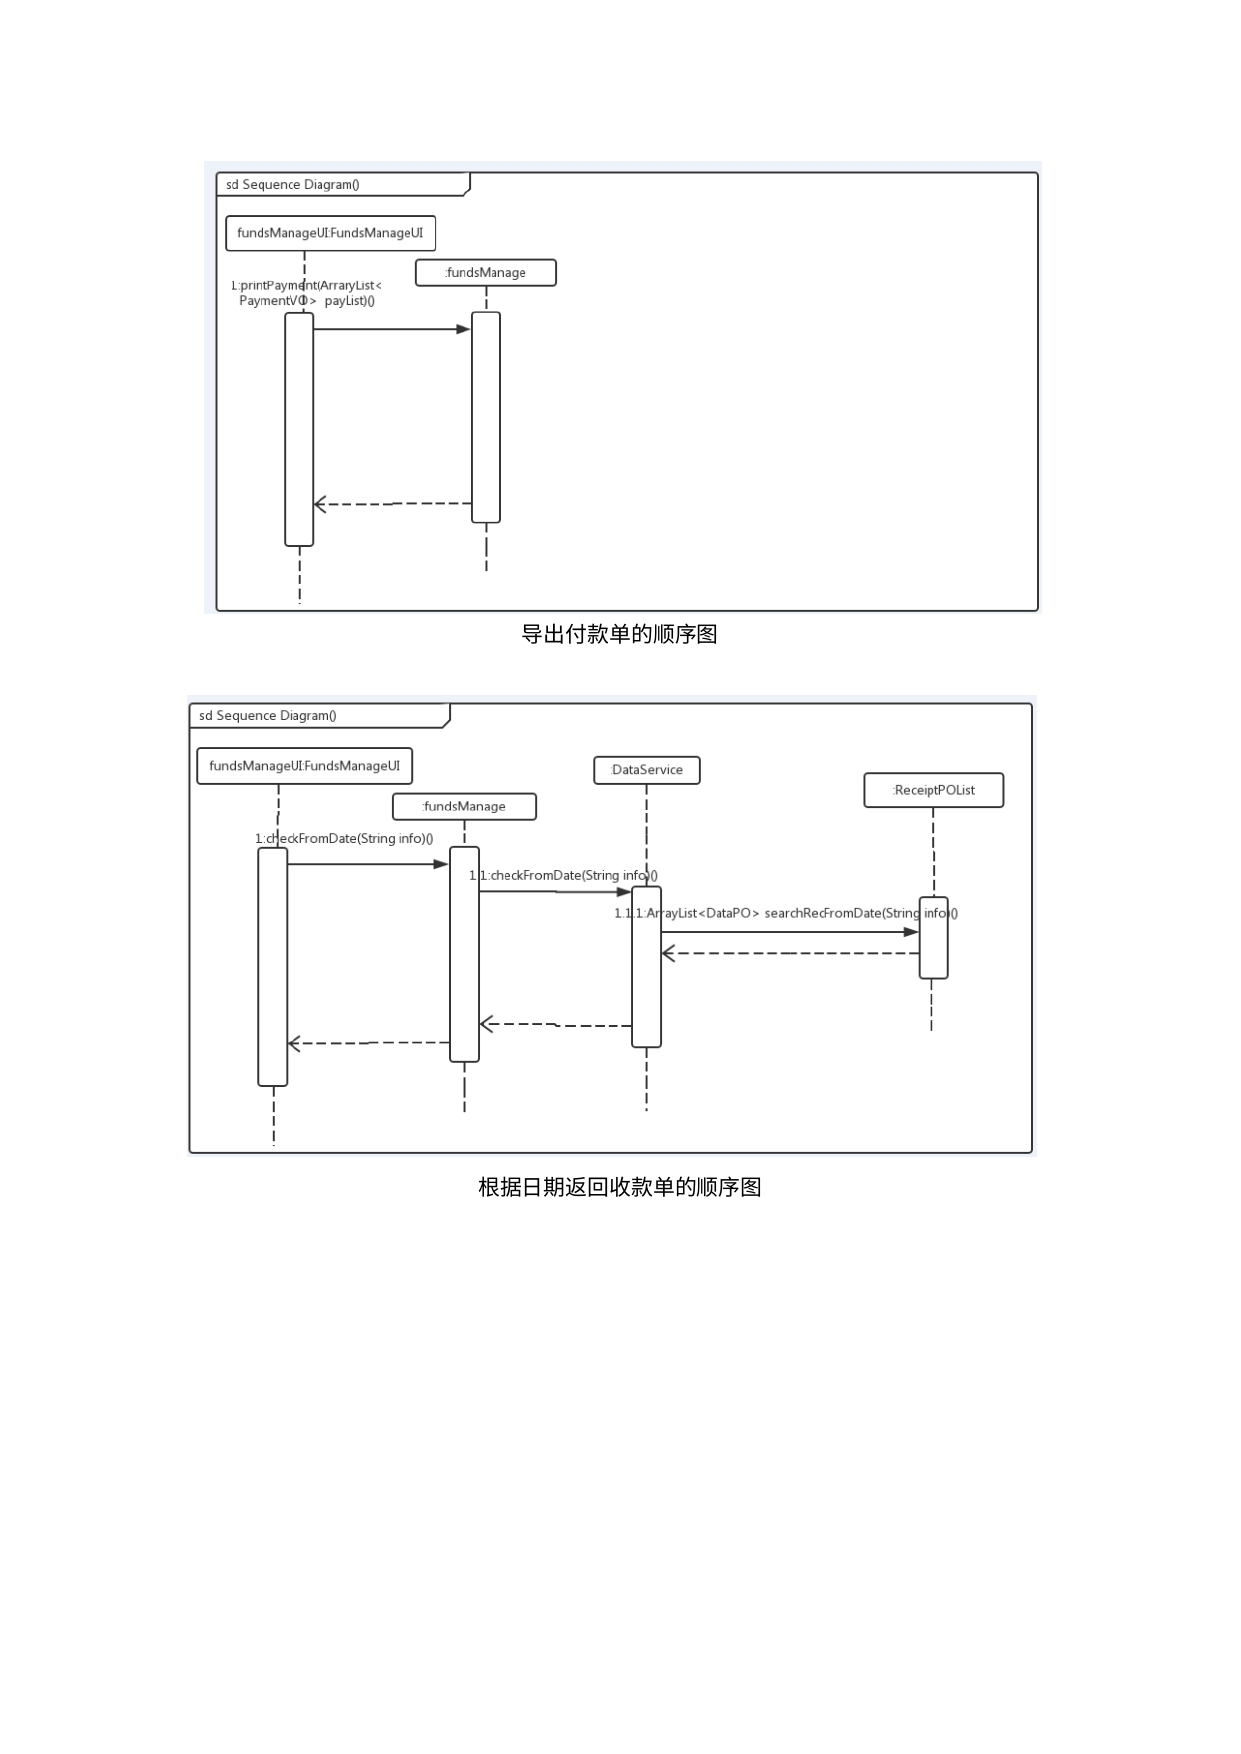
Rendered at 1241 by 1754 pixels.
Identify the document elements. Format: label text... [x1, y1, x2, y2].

picture [187, 695, 1037, 1157]
picture [204, 161, 1042, 614]
text 导出付款单的顺序图 [187, 617, 1053, 649]
text 根据日期返回收款单的顺序图 [187, 1169, 1053, 1202]
